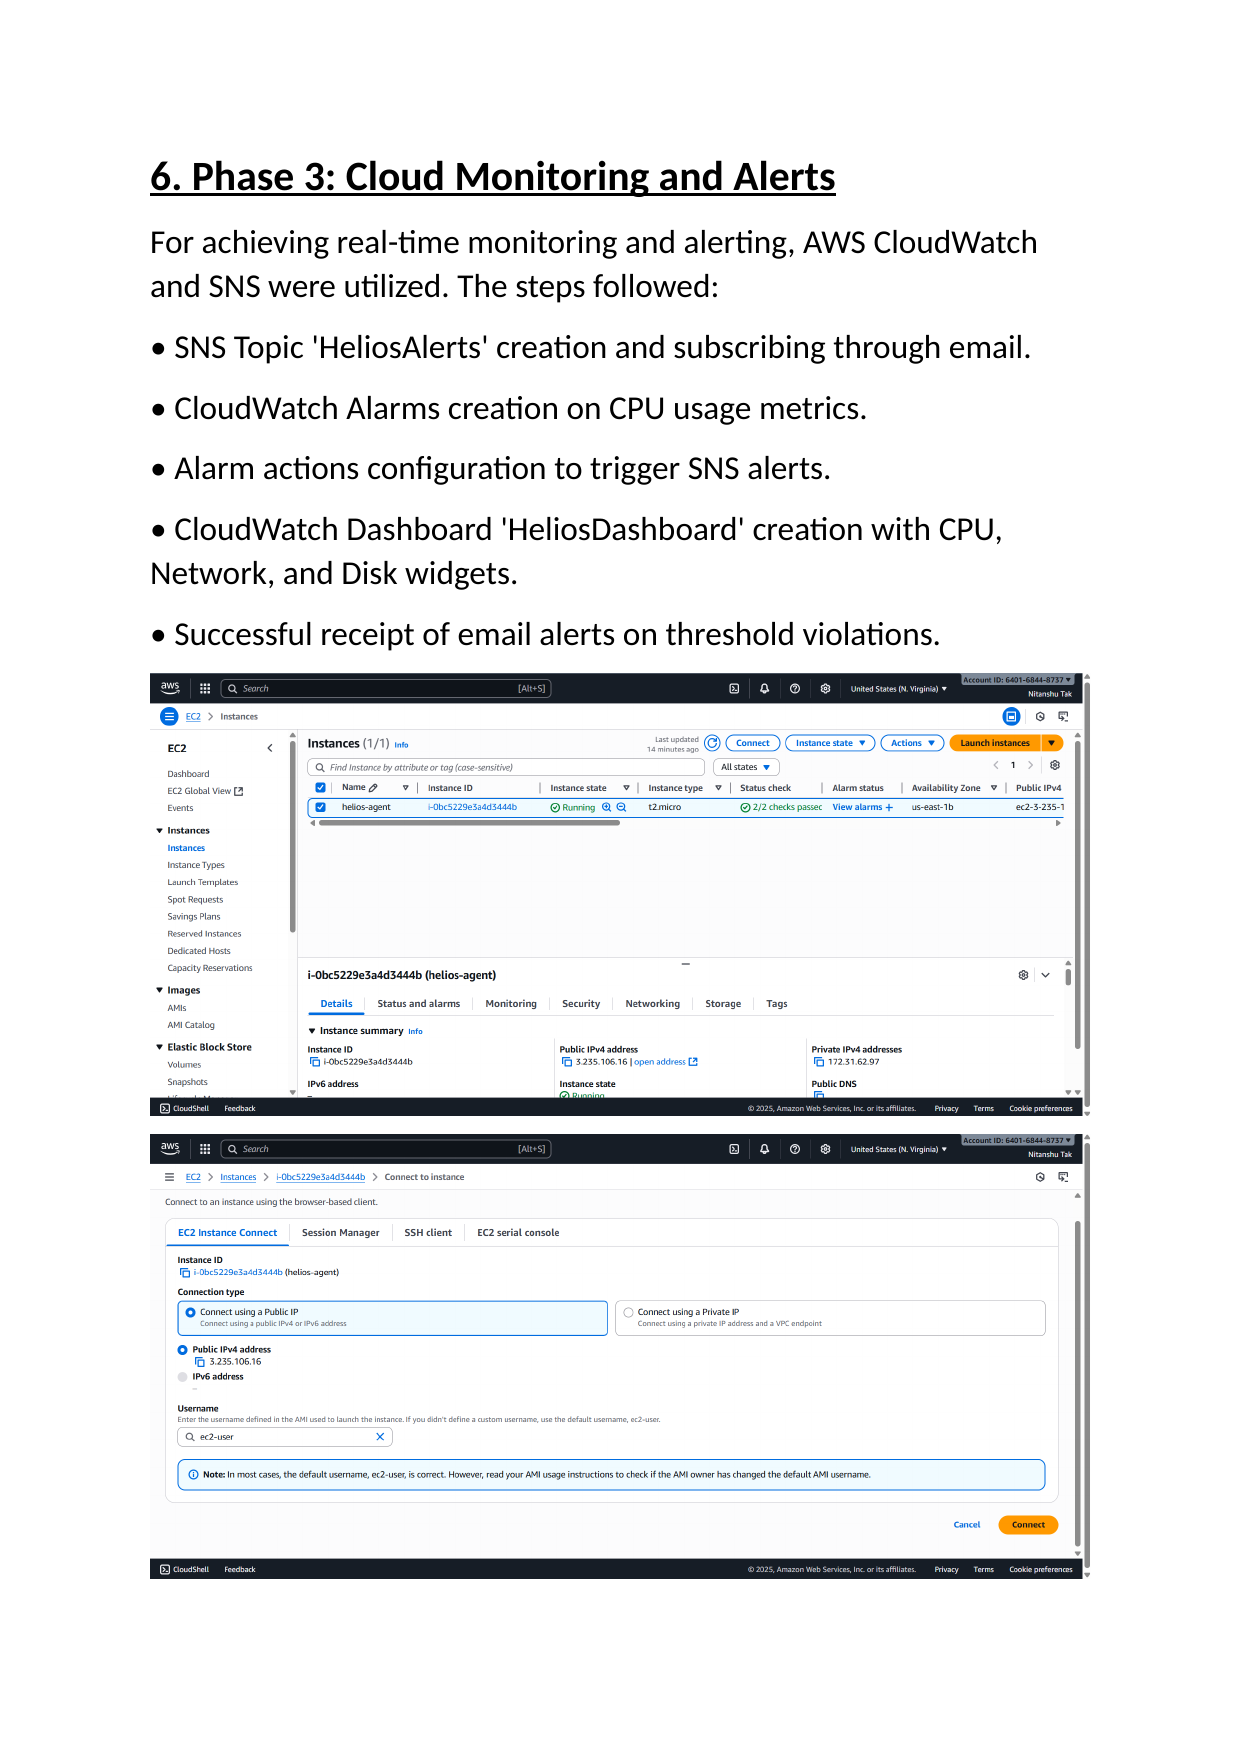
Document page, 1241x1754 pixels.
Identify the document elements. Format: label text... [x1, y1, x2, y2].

picture [150, 1134, 1091, 1579]
text • SNS Topic 'HeliosAlerts' creation and subscribing through email. [150, 326, 1090, 367]
text For achieving real-time monitoring and alerting, AWS CloudWatch and SNS were utilized. The steps followed: [150, 222, 1090, 306]
text 6. Phase 3: Cloud Monitoring and Alerts [150, 150, 1090, 201]
text • Alarm actions configuration to trigger SNS alerts. [150, 447, 1090, 488]
text • Successful receipt of email alerts on threshold violations. [150, 613, 1090, 653]
text • CloudWatch Dashboard 'HeliosDashboard' creation with CPU, Network, and Disk widgets. [150, 508, 1090, 593]
text • CloudWatch Alarms creation on CPU usage metrics. [150, 387, 1090, 427]
picture [150, 673, 1091, 1116]
